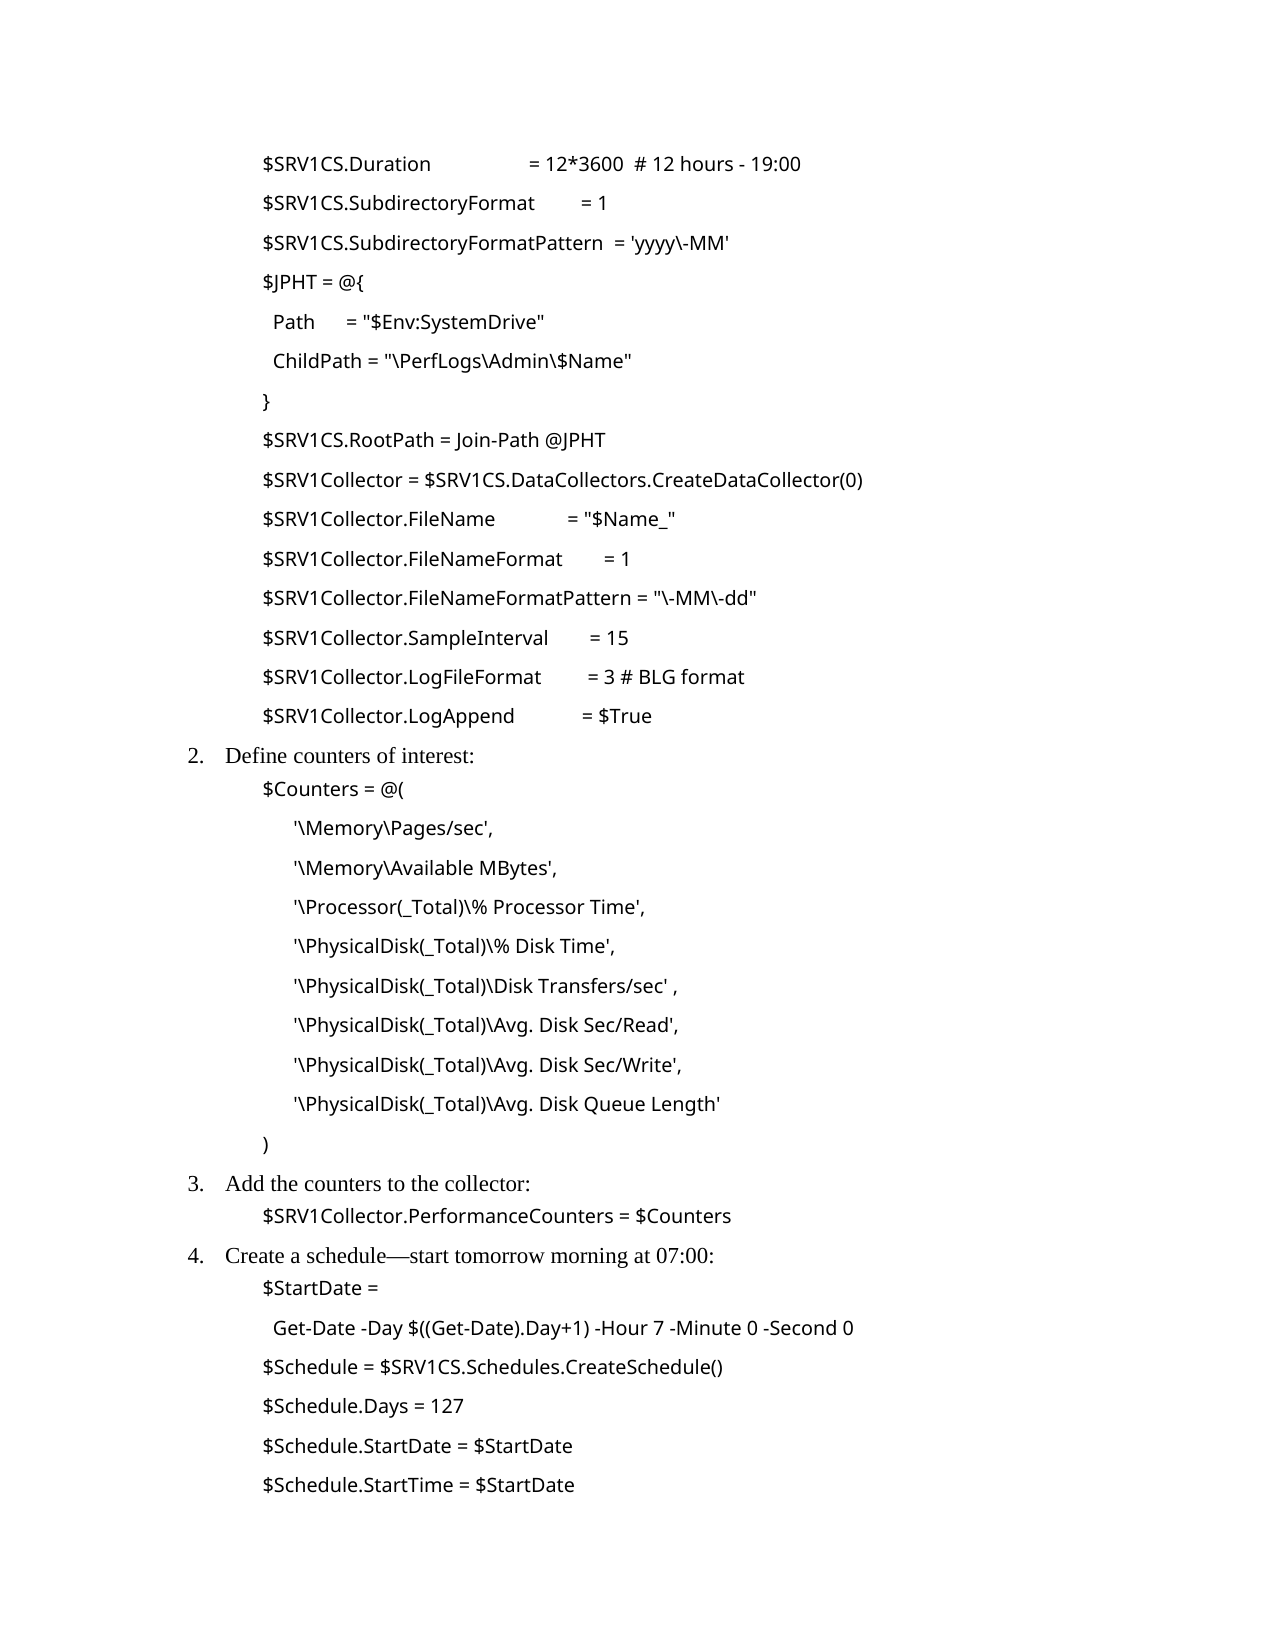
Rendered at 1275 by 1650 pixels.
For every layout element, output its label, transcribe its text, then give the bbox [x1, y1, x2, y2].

text Define counters of interest: [187, 742, 1087, 768]
text $SRV1Collector.LogAppend = $True [262, 703, 1125, 730]
text $Schedule.StartDate = $StartDate [262, 1432, 1125, 1459]
text $SRV1Collector.FileName = "$Name_" [262, 505, 1125, 532]
text $SRV1Collector.FileNameFormatPattern = "\-MM\-dd" [262, 584, 1125, 611]
text $SRV1CS.RootPath = Join-Path @JPHT [262, 426, 1125, 453]
text $Counters = @( [262, 775, 1125, 802]
text $SRV1Collector = $SRV1CS.DataCollectors.CreateDataCollector(0) [262, 466, 1125, 493]
text $Schedule.StartTime = $StartDate [262, 1472, 1125, 1499]
text '\Memory\Available MBytes', [262, 854, 1125, 881]
text $SRV1CS.SubdirectoryFormat = 1 [262, 189, 1125, 216]
text ) [262, 1130, 1125, 1157]
text Path = "$Env:SystemDrive" [262, 308, 1125, 335]
text $SRV1Collector.PerformanceCounters = $Counters [262, 1202, 1125, 1229]
text $SRV1CS.Duration = 12*3600 # 12 hours - 19:00 [262, 150, 1125, 177]
text '\Memory\Pages/sec', [262, 814, 1125, 841]
text $Schedule.Days = 127 [262, 1393, 1125, 1420]
text $SRV1Collector.LogFileFormat = 3 # BLG format [262, 663, 1125, 690]
text Add the counters to the collector: [187, 1169, 1087, 1196]
text $SRV1Collector.FileNameFormat = 1 [262, 545, 1125, 572]
text $SRV1CS.SubdirectoryFormatPattern = 'yyyy\-MM' [262, 229, 1125, 256]
text Create a schedule—start tomorrow morning at 07:00: [187, 1242, 1087, 1268]
text $SRV1Collector.SampleInterval = 15 [262, 624, 1125, 651]
text '\PhysicalDisk(_Total)\Avg. Disk Queue Length' [262, 1091, 1125, 1118]
text Get-Date -Day $((Get-Date).Day+1) -Hour 7 -Minute 0 -Second 0 [262, 1314, 1125, 1341]
text '\Processor(_Total)\% Processor Time', [262, 893, 1125, 920]
text $StartDate = [262, 1274, 1125, 1301]
text '\PhysicalDisk(_Total)\% Disk Time', [262, 933, 1125, 960]
text '\PhysicalDisk(_Total)\Avg. Disk Sec/Read', [262, 1012, 1125, 1039]
text ChildPath = "\PerfLogs\Admin\$Name" [262, 347, 1125, 374]
text $JPHT = @{ [262, 268, 1125, 295]
text } [262, 387, 1125, 414]
text $Schedule = $SRV1CS.Schedules.CreateSchedule() [262, 1353, 1125, 1380]
text '\PhysicalDisk(_Total)\Avg. Disk Sec/Write', [262, 1051, 1125, 1078]
text '\PhysicalDisk(_Total)\Disk Transfers/sec' , [262, 972, 1125, 999]
